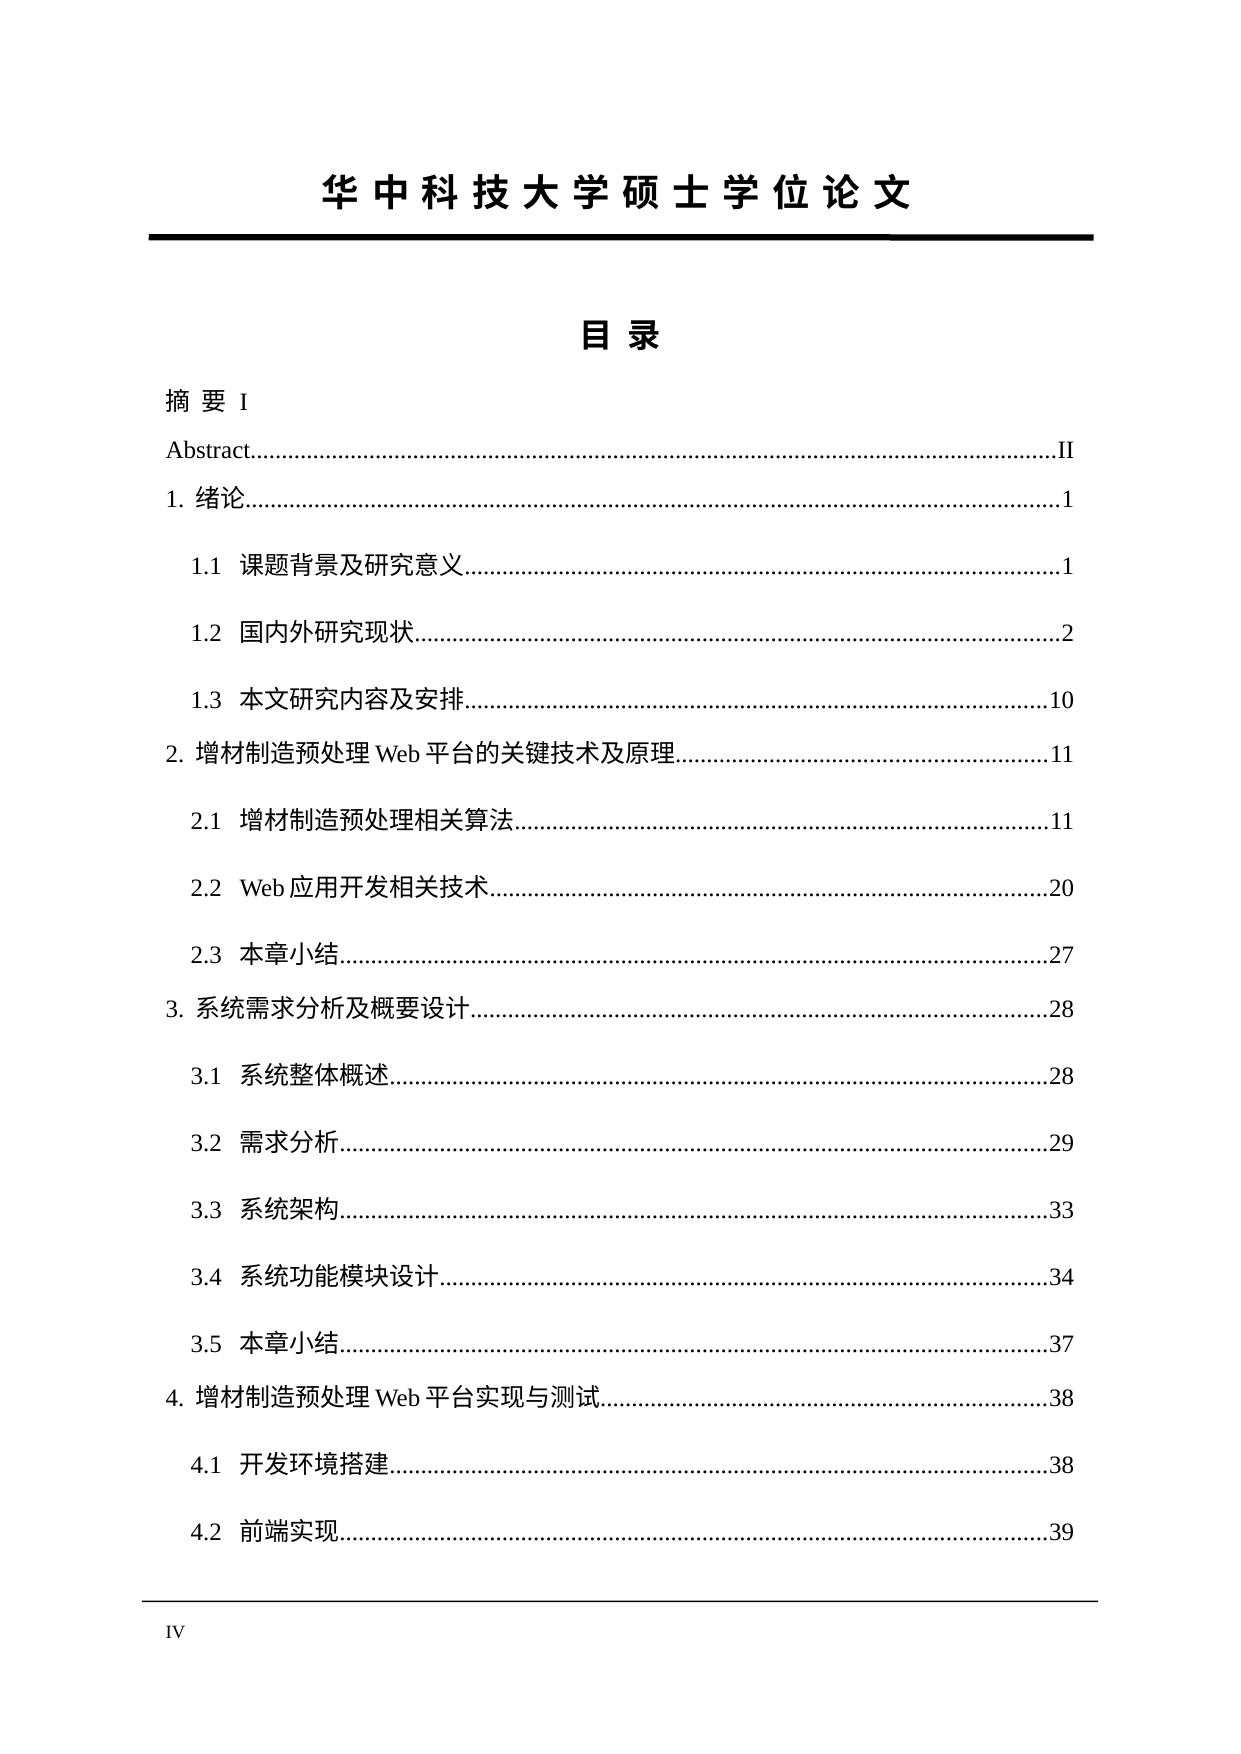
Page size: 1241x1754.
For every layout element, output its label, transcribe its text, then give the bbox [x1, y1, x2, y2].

text 2. 增材制造预处理Web平台的关键技术及原理 11 [165, 734, 1075, 770]
text 目 录 [165, 309, 1075, 357]
text 3.5 本章小结 37 [190, 1323, 1075, 1359]
text 1.3 本文研究内容及安排 10 [190, 679, 1075, 716]
text 3.1 系统整体概述 28 [190, 1056, 1075, 1092]
text 4.1 开发环境搭建 38 [190, 1444, 1075, 1481]
text 1.2 国内外研究现状 2 [190, 612, 1075, 649]
text 3. 系统需求分析及概要设计 28 [165, 989, 1075, 1025]
text 2.3 本章小结 27 [190, 934, 1075, 971]
text 2.1 增材制造预处理相关算法 11 [190, 801, 1075, 837]
text 1.1 课题背景及研究意义 1 [190, 546, 1075, 582]
text 3.3 系统架构 33 [190, 1189, 1075, 1226]
text 3.4 系统功能模块设计 34 [190, 1256, 1075, 1292]
text 3.2 需求分析 29 [190, 1122, 1075, 1159]
text 4. 增材制造预处理Web平台实现与测试 38 [165, 1377, 1075, 1414]
text Abstract II [165, 436, 1075, 464]
text 1. 绪论 1 [165, 479, 1075, 515]
text 摘 要 I [165, 381, 1075, 417]
text 4.2 前端实现 39 [190, 1511, 1075, 1547]
text 2.2 Web应用开发相关技术 20 [190, 867, 1075, 904]
